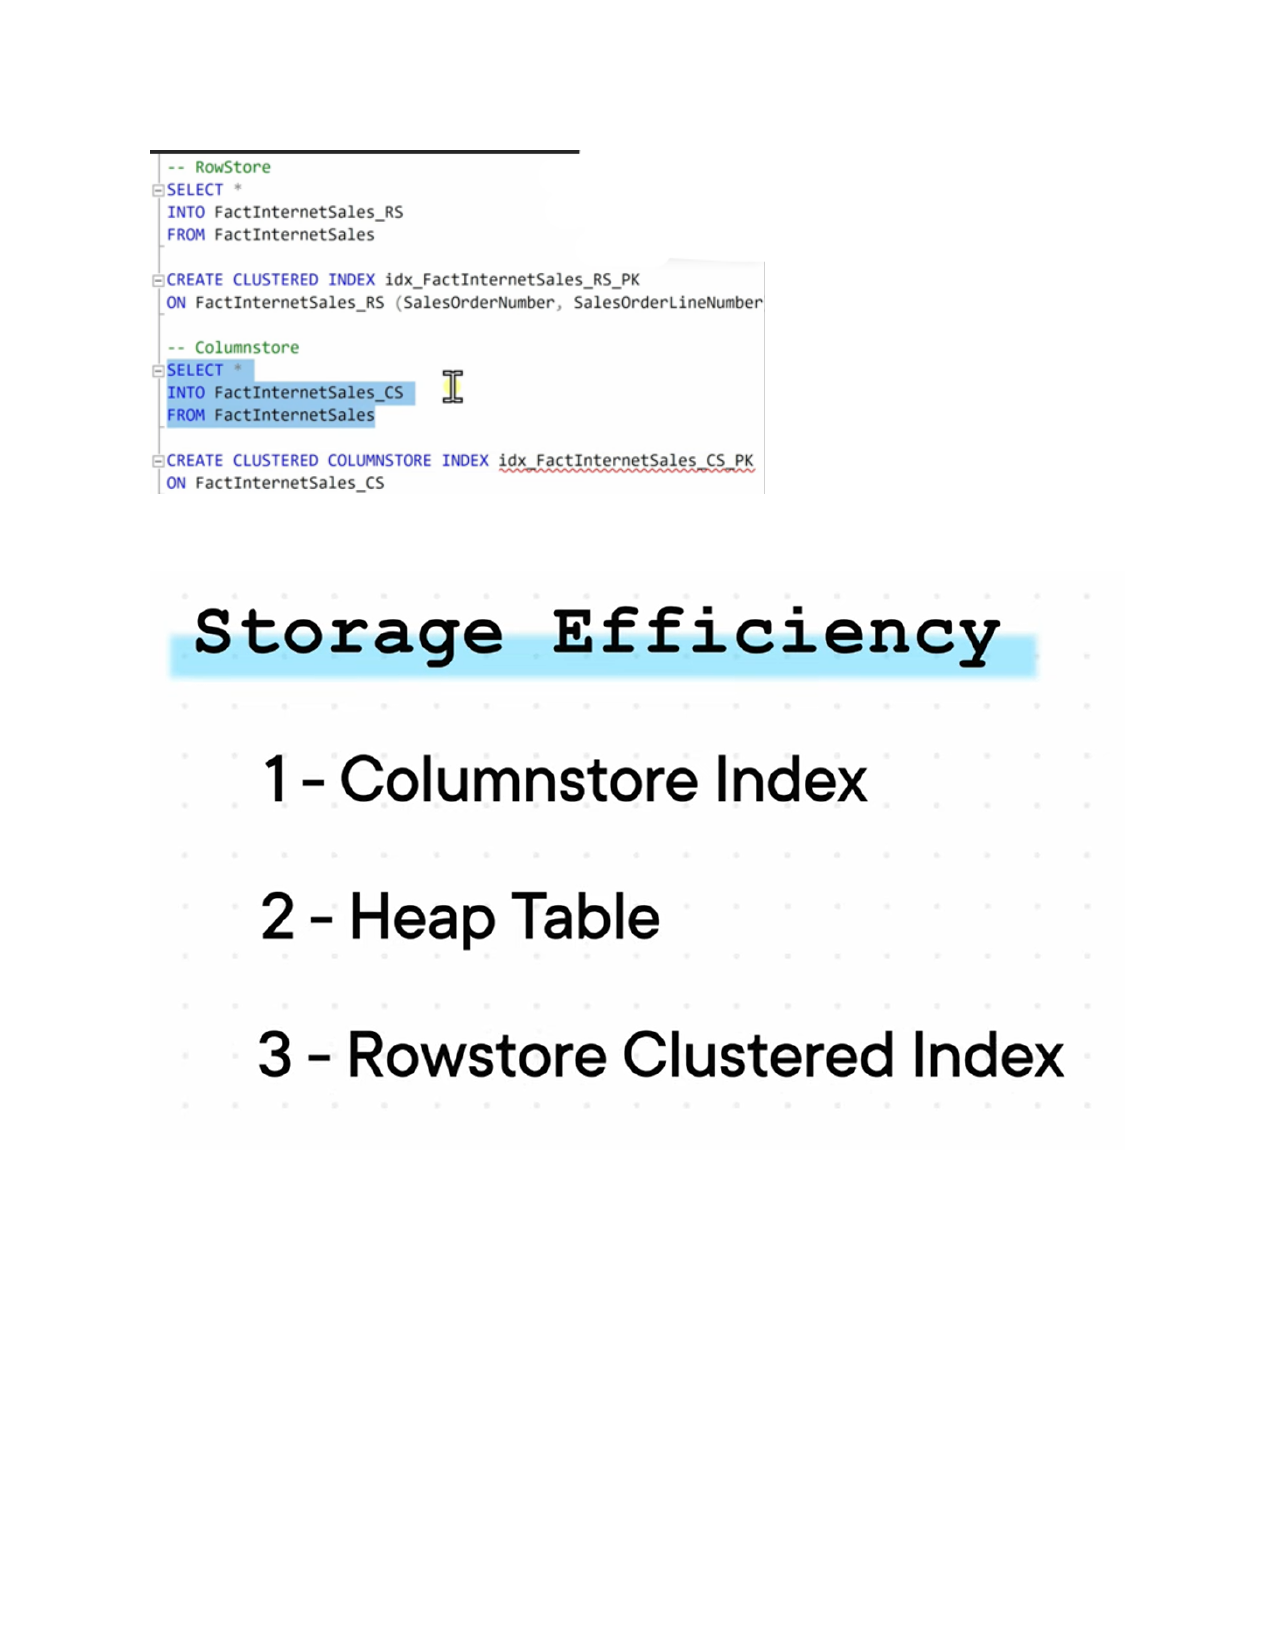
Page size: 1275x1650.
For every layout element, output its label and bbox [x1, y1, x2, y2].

picture [150, 150, 765, 494]
picture [150, 571, 1125, 1150]
